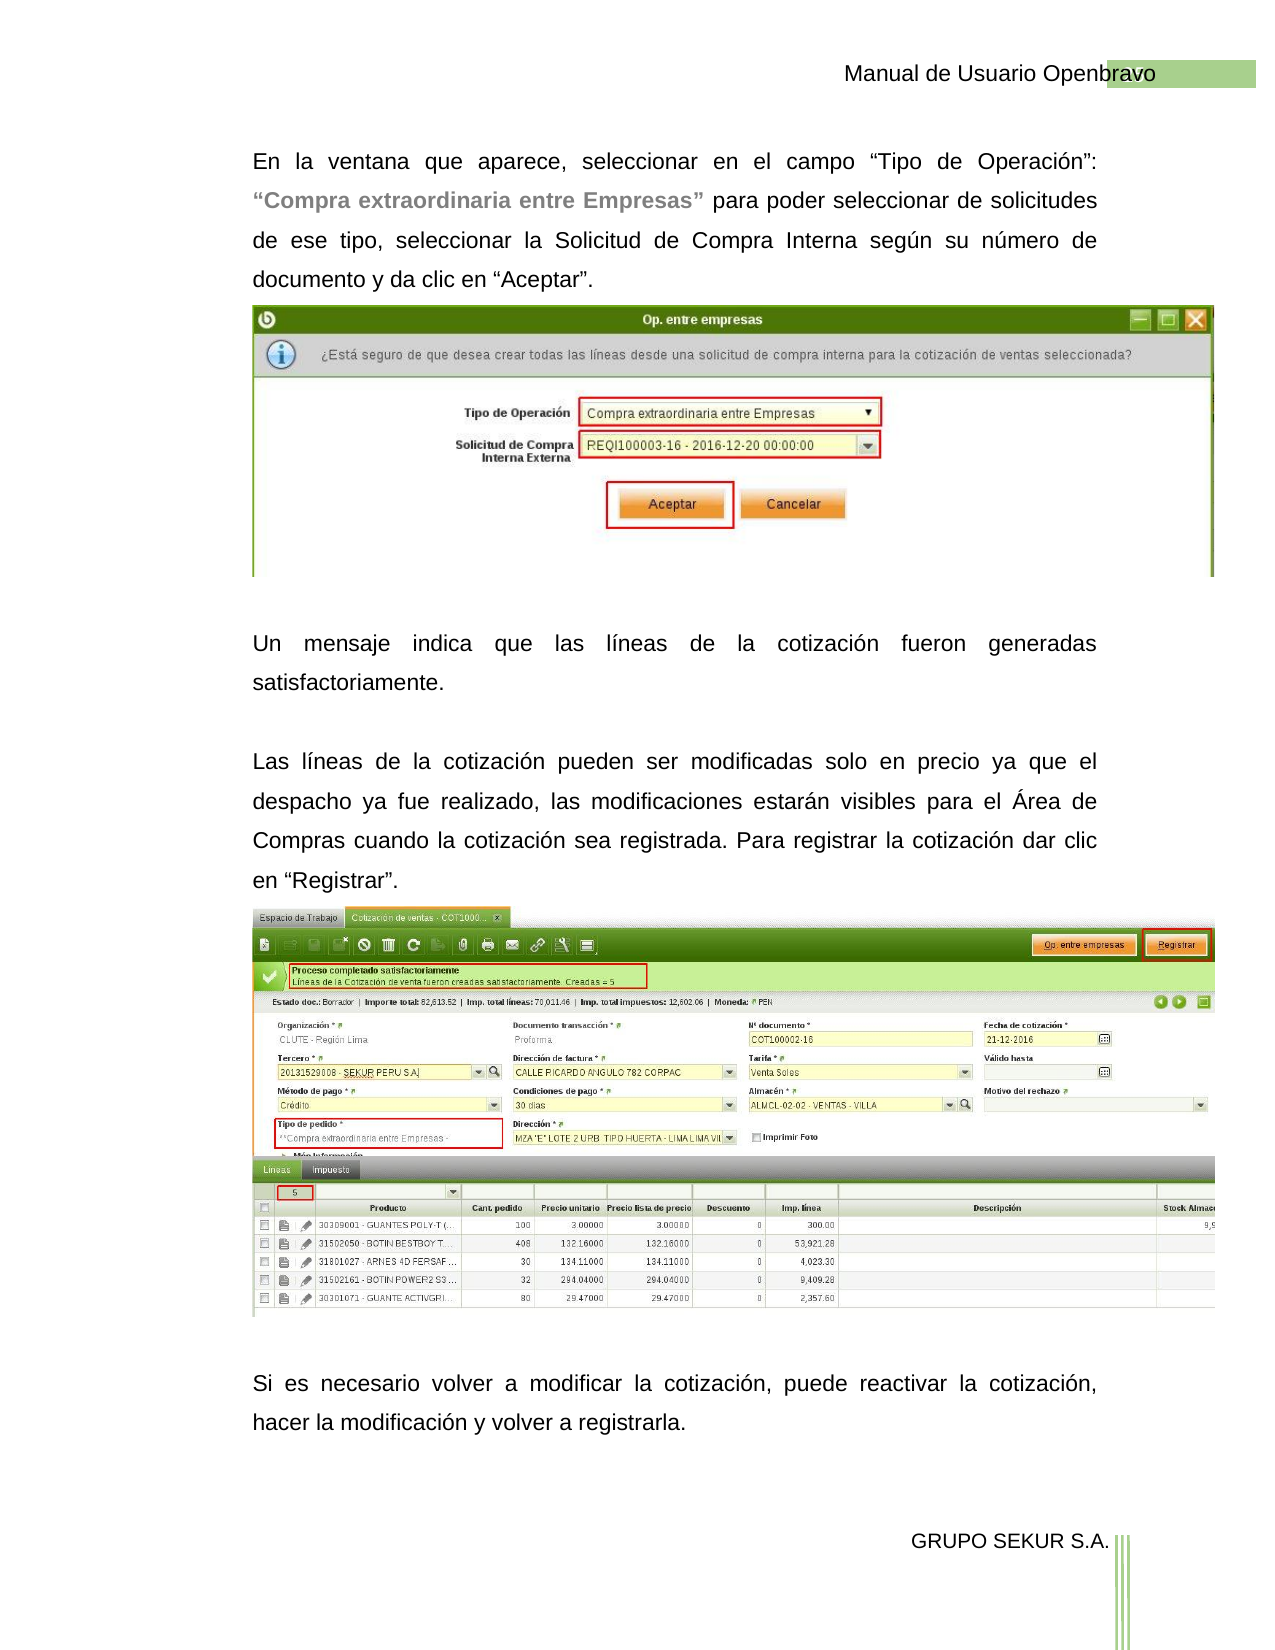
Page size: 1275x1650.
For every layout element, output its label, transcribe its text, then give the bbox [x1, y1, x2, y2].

list En la ventana que aparece, seleccionar en el campo “Tipo de Operación”: “Compra extraordinaria entre Empresas” para poder seleccionar de solicitudes de ese tipo, seleccionar la Solicitud de Compra Interna según su número de documento y da clic en “Aceptar”. [252, 148, 1098, 292]
list Si es necesario volver a modificar la cotización, puede reactivar la cotización, hacer la modificación y volver a registrarla. [252, 1370, 1098, 1436]
list Un mensaje indica que las líneas de la cotización fueron generadas satisfactoriamente. [252, 630, 1098, 696]
picture [252, 305, 1215, 577]
list Las líneas de la cotización pueden ser modificadas solo en precio ya que el despacho ya fue realizado, las modificaciones estarán visibles para el Área de Compras cuando la cotización sea registrada. Para registrar la cotización dar clic en “Registrar”. [252, 748, 1098, 893]
picture [252, 906, 1215, 1317]
